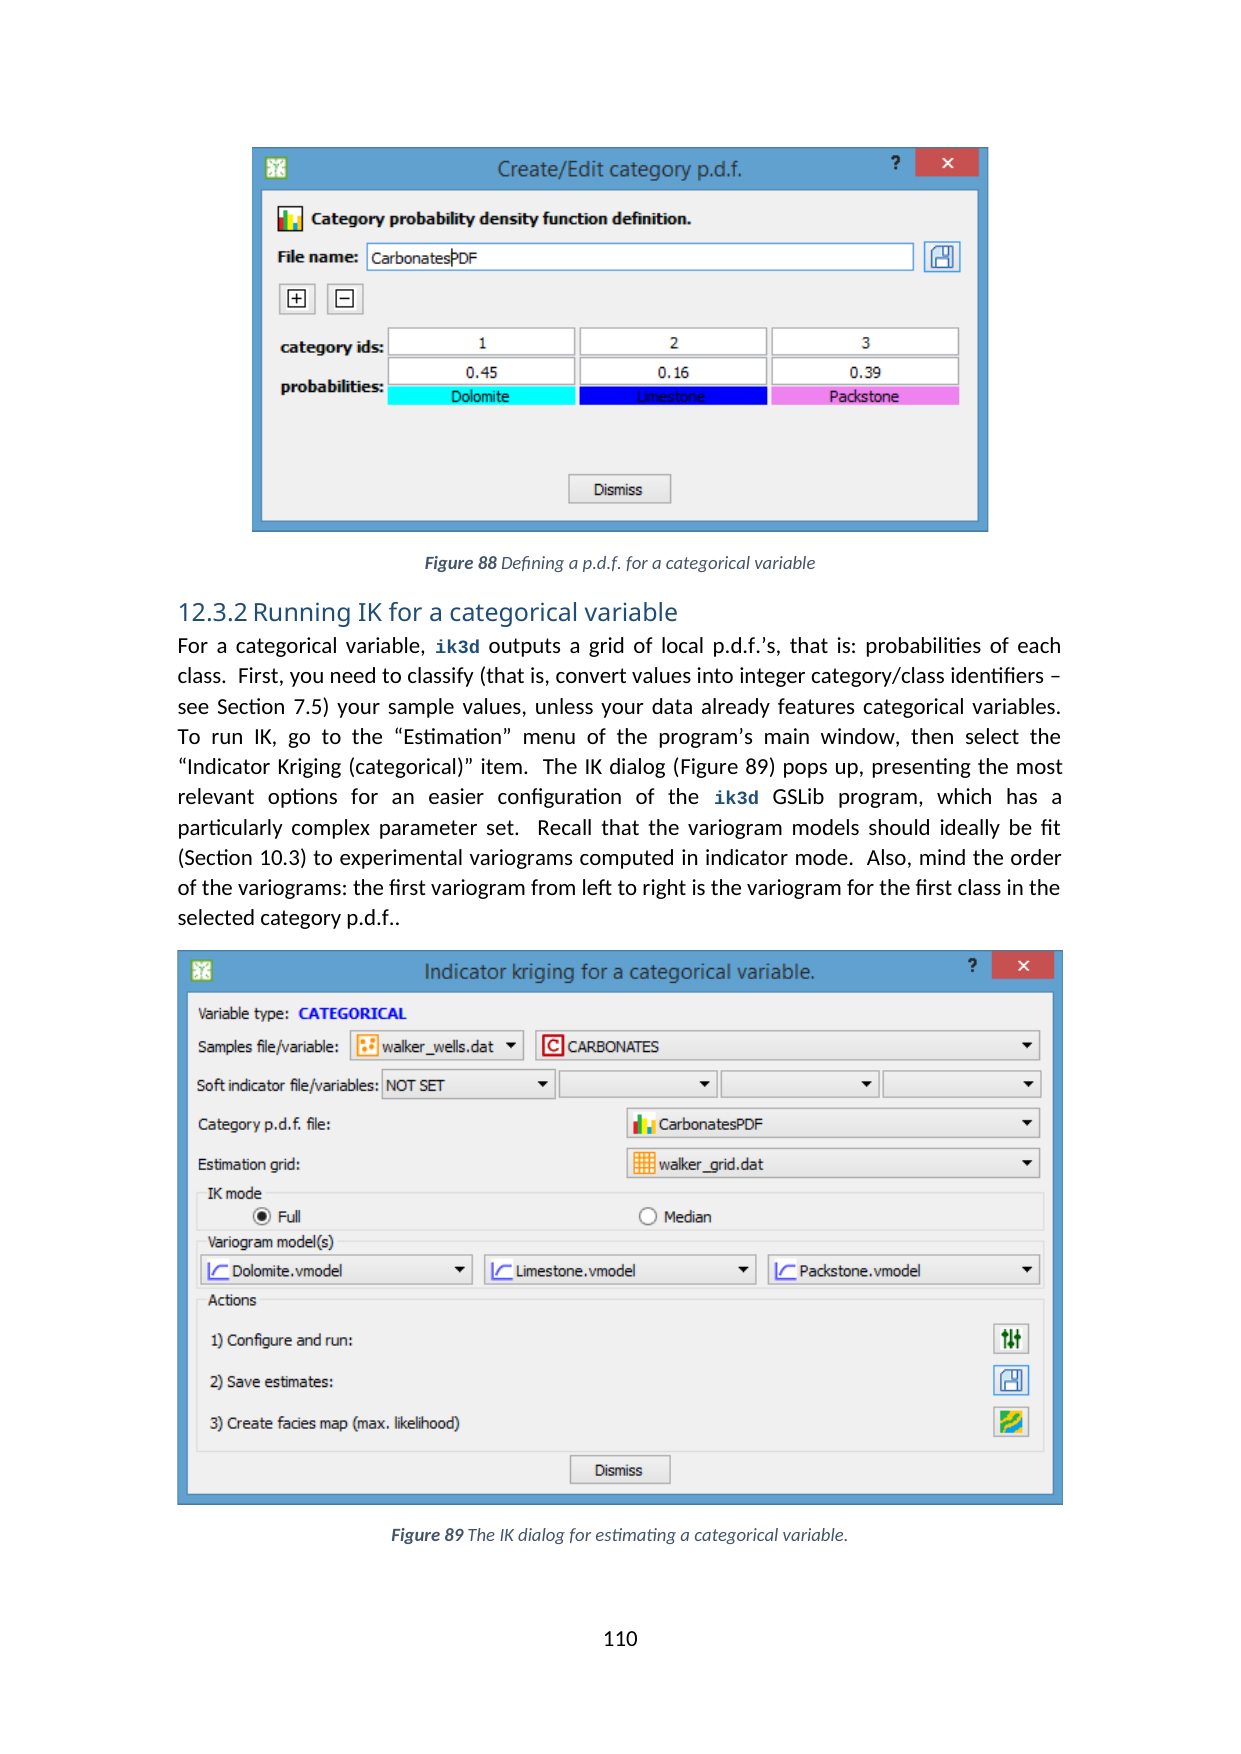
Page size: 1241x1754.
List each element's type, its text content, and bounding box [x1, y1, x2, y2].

text For a categorical variable, ik3d outputs a grid of local p.d.f.’s, that is: probabilities of each class. First, you need to classify (that is, convert values into integer category/class identifiers – see Section 7.5) your sample values, unless your data already features categorical variables. To run IK, go to the “Estimation” menu of the program’s main window, then select the “Indicator Kriging (categorical)” item. The IK dialog (Figure 89) pops up, presenting the most relevant options for an easier configuration of the ik3d GSLib program, which has a particularly complex parameter set. Recall that the variogram models should ideally be fit (Section 10.3) to experimental variograms computed in indicator mode. Also, mind the order of the variograms: the first variogram from left to right is the variogram for the first class in the selected category p.d.f.. [177, 631, 1063, 931]
text Figure 88 Defining a p.d.f. for a categorical variable [177, 551, 1063, 574]
picture [177, 950, 1063, 1505]
subtitle Running IK for a categorical variable [177, 594, 1063, 629]
text Figure 89 The IK dialog for estimating a categorical variable. [177, 1523, 1063, 1546]
picture [252, 147, 989, 532]
